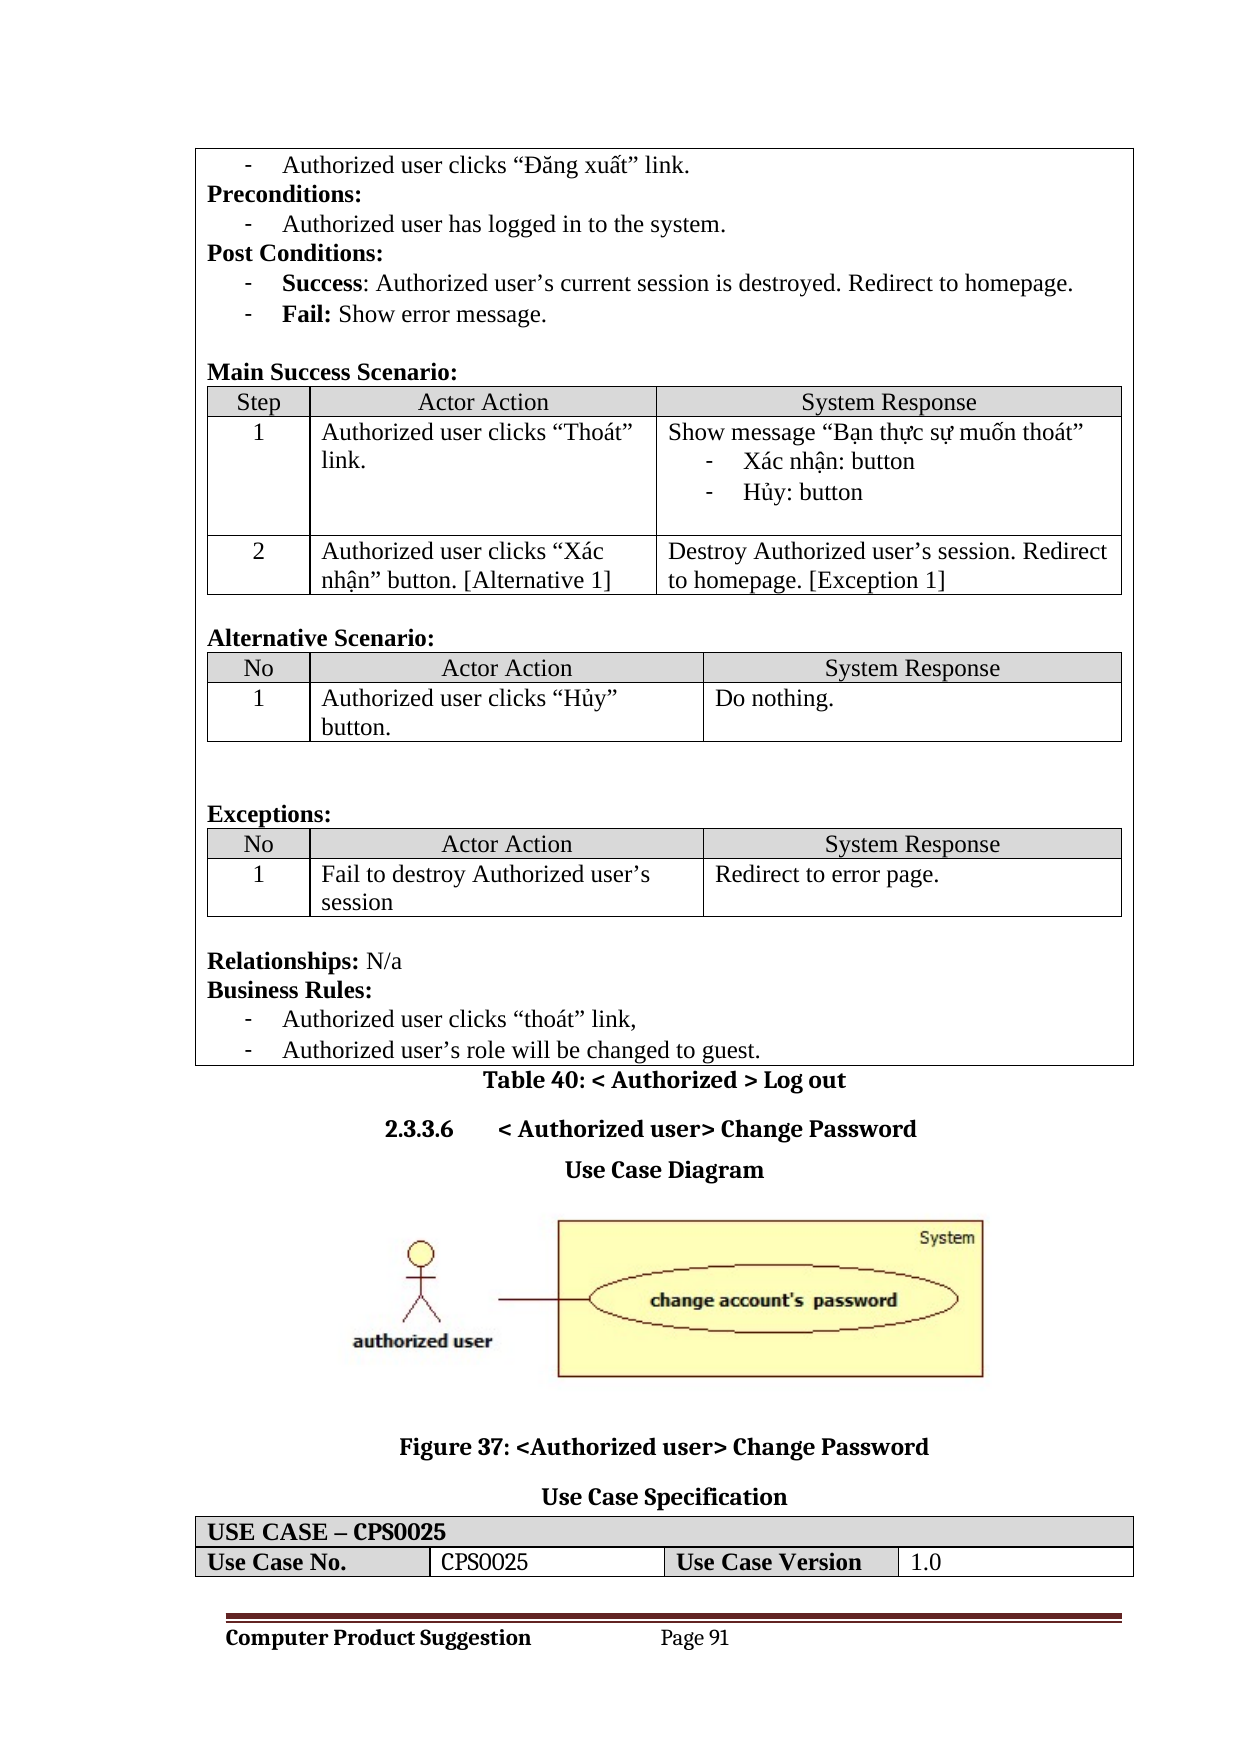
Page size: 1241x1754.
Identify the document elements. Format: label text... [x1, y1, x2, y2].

table_cell Use Case No. [196, 1548, 429, 1576]
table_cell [196, 149, 1133, 1064]
picture [314, 1189, 1015, 1409]
table_cell CPS0025 [431, 1548, 664, 1576]
subtitle Use Case Diagram [207, 1156, 1122, 1185]
table_cell Use Case Version [665, 1548, 898, 1576]
table_cell 1.0 [899, 1548, 1133, 1576]
subtitle Use Case Specification [207, 1483, 1122, 1512]
table_header USE CASE – CPS0025 [196, 1517, 1133, 1546]
text Table 40: < Authorized > Log out [207, 1066, 1122, 1094]
subtitle < Authorized user> Change Password [385, 1115, 1122, 1144]
text Figure 37: <Authorized user> Change Password [207, 1433, 1122, 1462]
